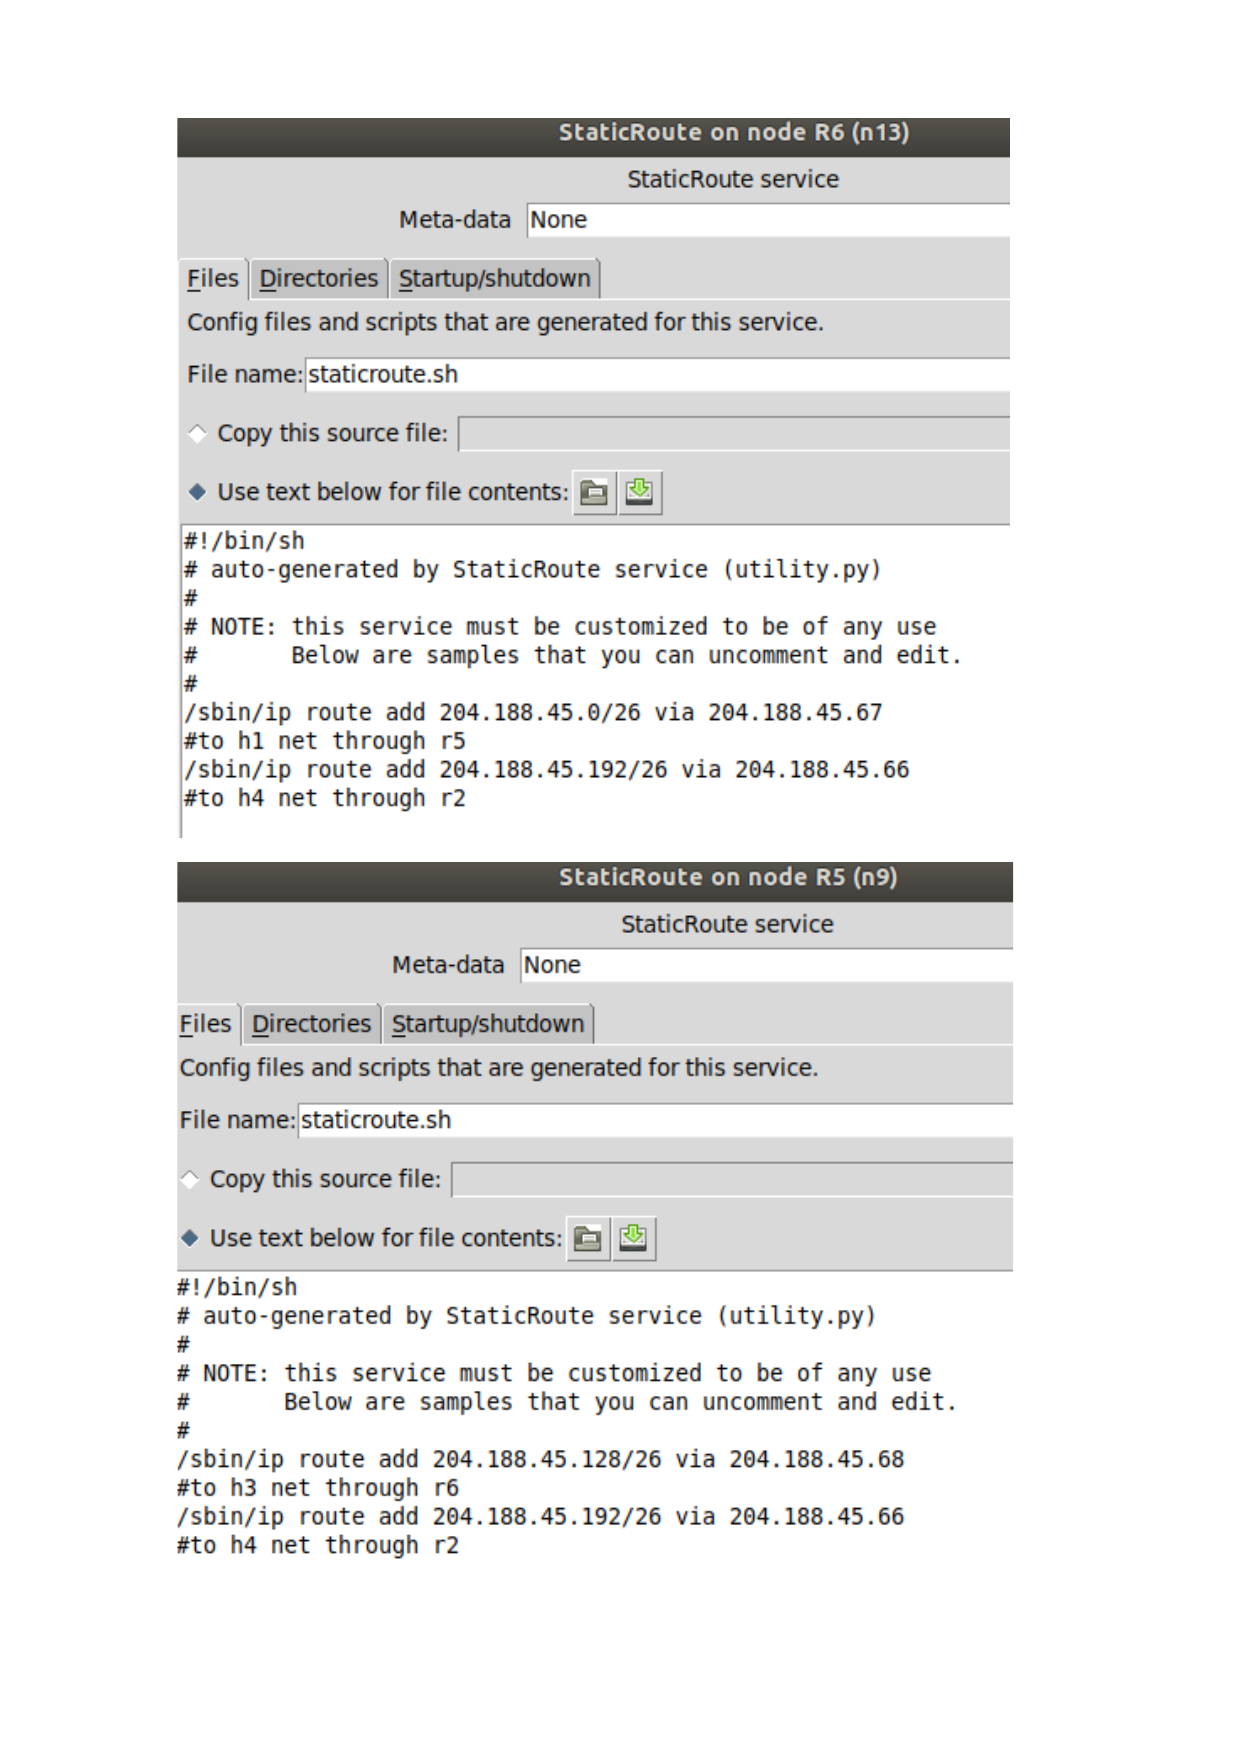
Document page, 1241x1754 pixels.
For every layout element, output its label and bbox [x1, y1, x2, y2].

picture [177, 862, 1014, 1581]
picture [177, 118, 1010, 838]
